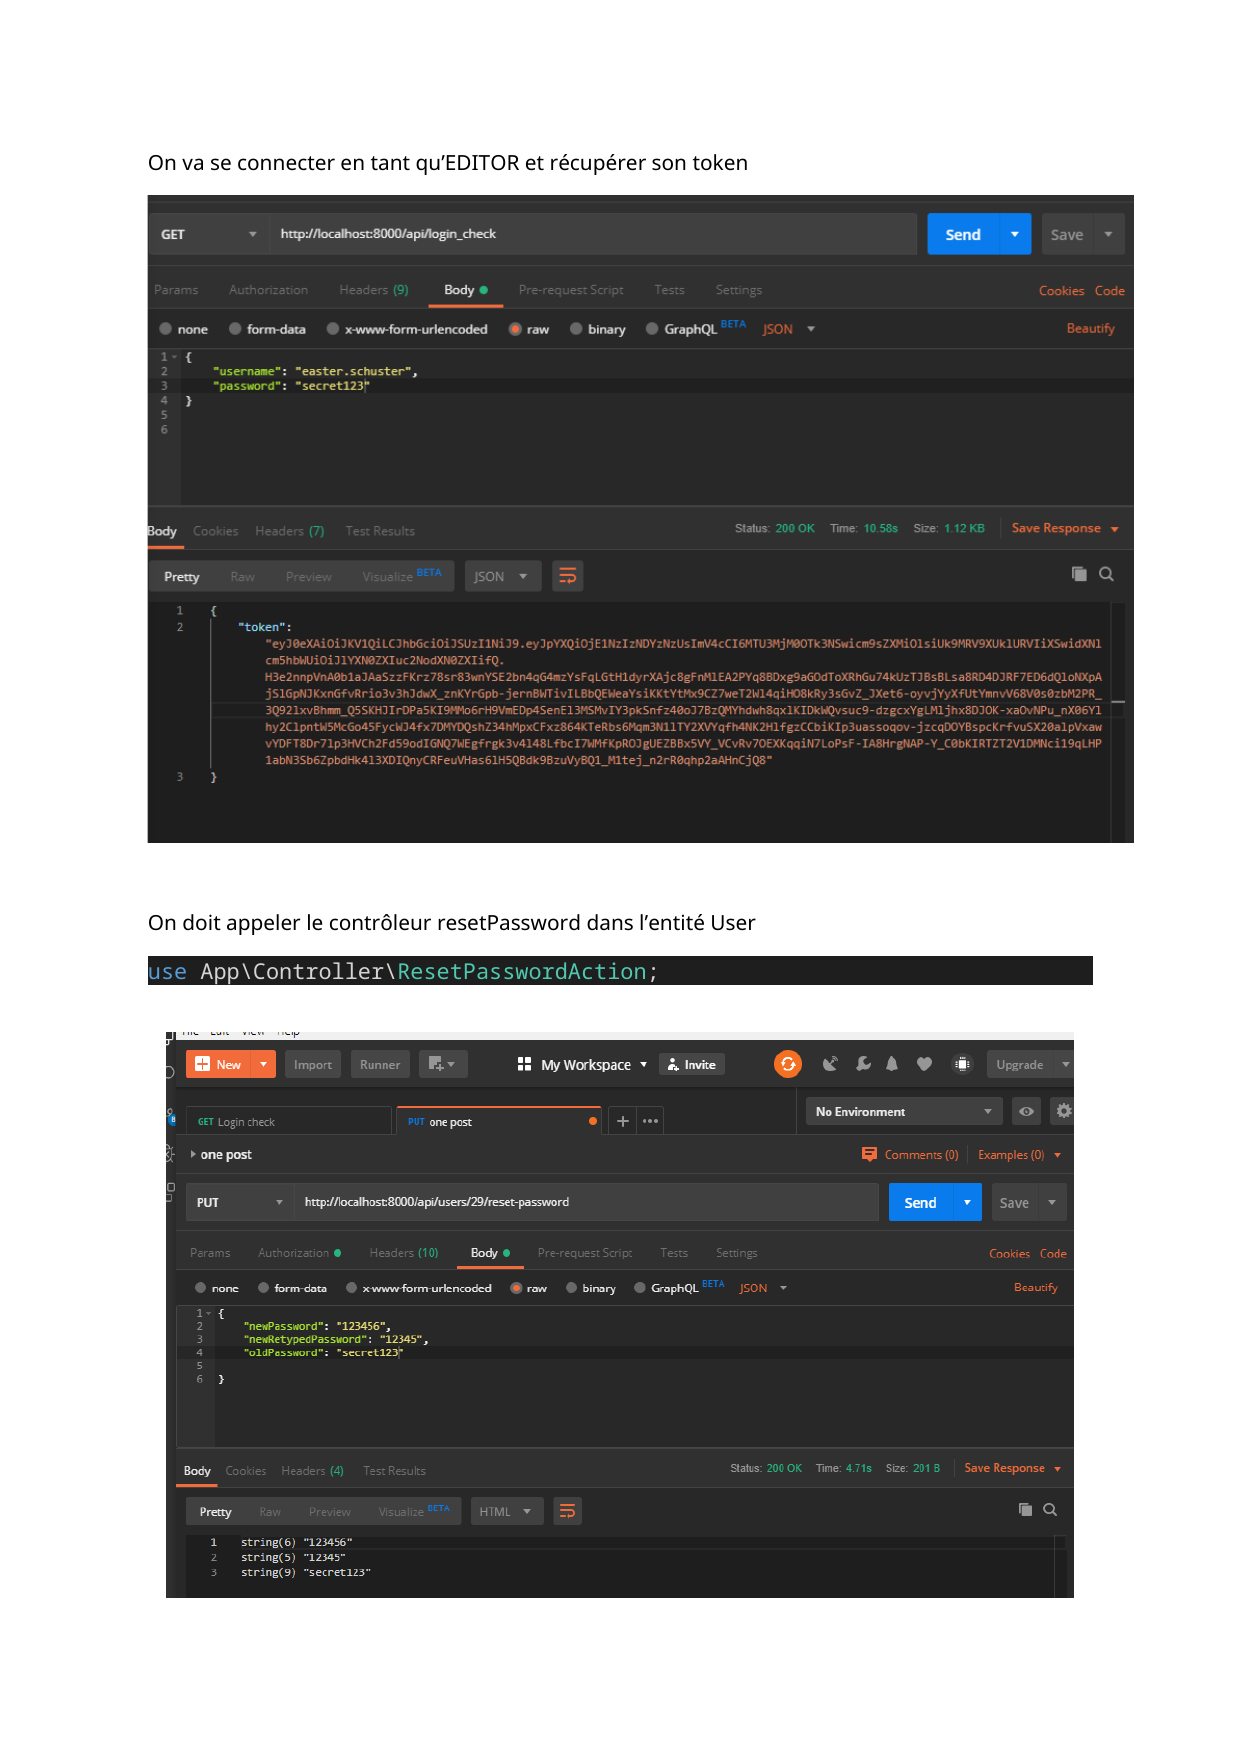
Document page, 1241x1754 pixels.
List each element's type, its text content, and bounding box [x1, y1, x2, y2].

picture [166, 1032, 1074, 1598]
text On va se connecter en tant qu’EDITOR et récupérer son token [148, 148, 1093, 176]
text use App\Controller\ResetPasswordAction; [148, 956, 1093, 985]
picture [147, 195, 1134, 843]
text On doit appeler le contrôleur resetPassword dans l’entité User [148, 908, 1093, 937]
